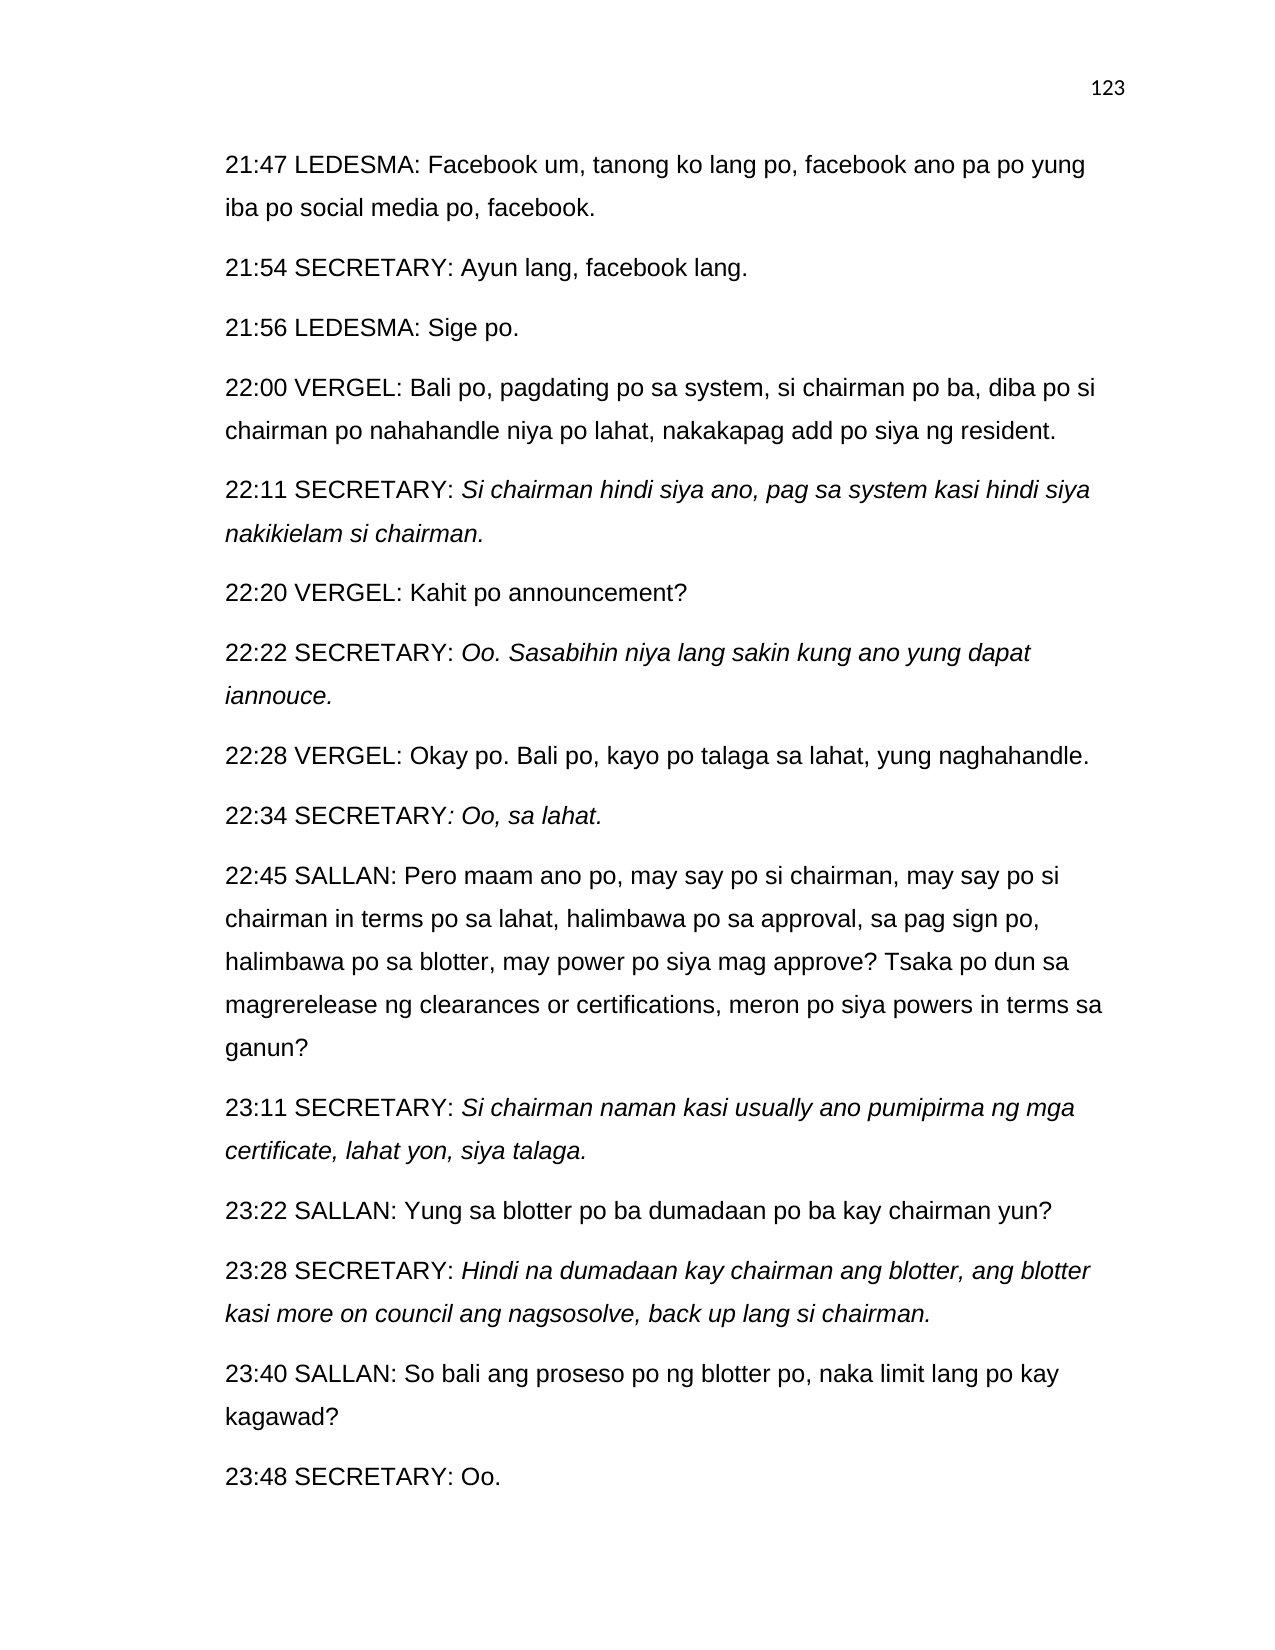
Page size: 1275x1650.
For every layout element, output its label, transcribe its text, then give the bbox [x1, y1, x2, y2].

text 23:22 SALLAN: Yung sa blotter po ba dumadaan po ba kay chairman yun? [225, 1196, 1125, 1224]
text 22:45 SALLAN: Pero maam ano po, may say po si chairman, may say po si chairman in terms po sa lahat, halimbawa po sa approval, sa pag sign po, halimbawa po sa blotter, may power po siya mag approve? Tsaka po dun sa magrerelease ng clearances or certifications, meron po siya powers in terms sa ganun? [225, 861, 1125, 1062]
text 22:00 VERGEL: Bali po, pagdating po sa system, si chairman po ba, diba po si chairman po nahahandle niya po lahat, nakakapag add po siya ng resident. [225, 372, 1125, 444]
text 22:20 VERGEL: Kahit po announcement? [225, 578, 1125, 607]
text 22:28 VERGEL: Okay po. Bali po, kayo po talaga sa lahat, yung naghahandle. [225, 741, 1125, 770]
text 23:11 SECRETARY: Si chairman naman kasi usually ano pumipirma ng mga certificate, lahat yon, siya talaga. [225, 1093, 1125, 1165]
text 22:22 SECRETARY: Oo. Sasabihin niya lang sakin kung ano yung dapat iannouce. [225, 638, 1125, 710]
text 21:54 SECRETARY: Ayun lang, facebook lang. [225, 253, 1125, 282]
text 23:48 SECRETARY: Oo. [225, 1461, 1125, 1490]
text 22:11 SECRETARY: Si chairman hindi siya ano, pag sa system kasi hindi siya nakikielam si chairman. [225, 475, 1125, 547]
text 21:56 LEDESMA: Sige po. [225, 313, 1125, 341]
text 23:40 SALLAN: So bali ang proseso po ng blotter po, naka limit lang po kay kagawad? [225, 1358, 1125, 1430]
text 22:34 SECRETARY: Oo, sa lahat. [225, 801, 1125, 829]
text 21:47 LEDESMA: Facebook um, tanong ko lang po, facebook ano pa po yung iba po social media po, facebook. [225, 150, 1125, 222]
text 23:28 SECRETARY: Hindi na dumadaan kay chairman ang blotter, ang blotter kasi more on council ang nagsosolve, back up lang si chairman. [225, 1256, 1125, 1327]
